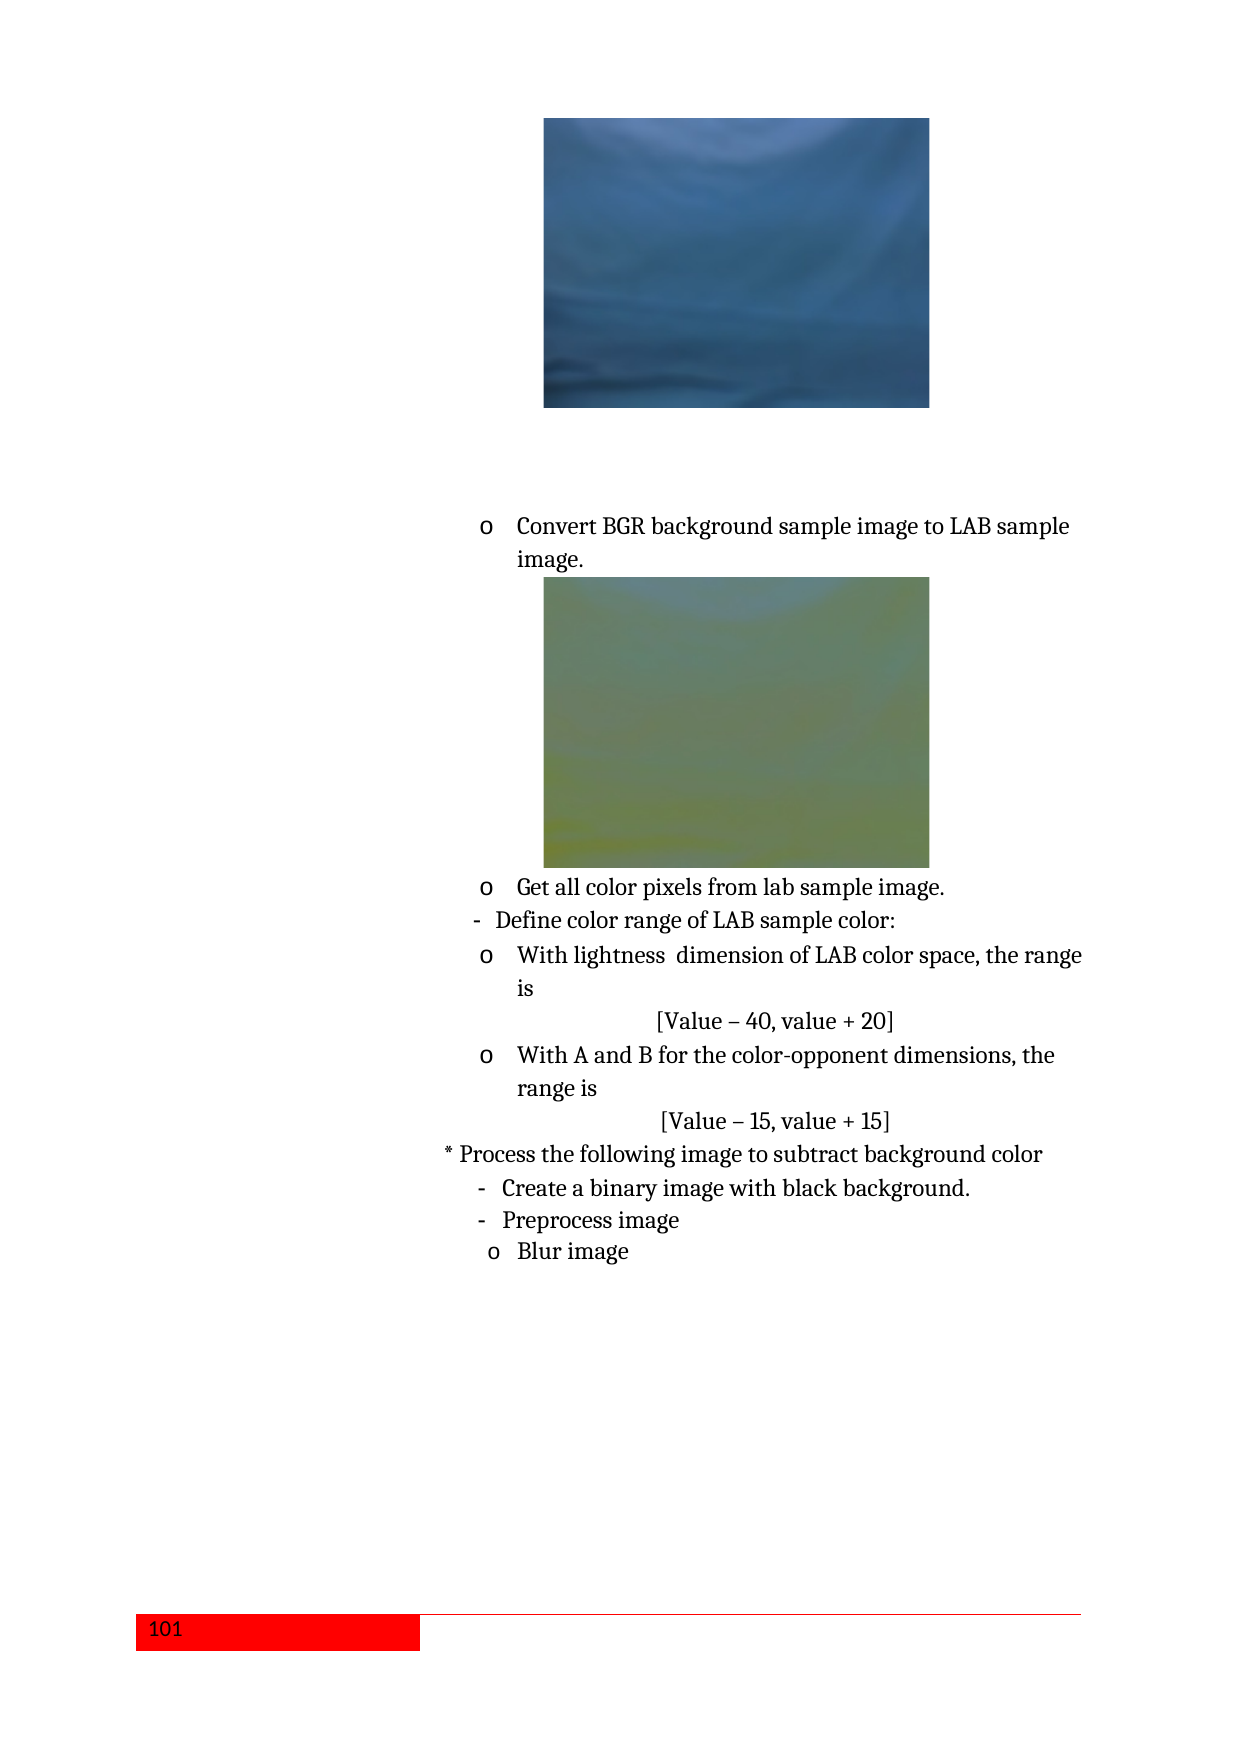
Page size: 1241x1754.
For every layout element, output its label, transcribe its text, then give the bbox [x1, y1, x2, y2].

text [Value – 15, value + 15] [458, 1107, 1092, 1135]
list With lightness dimension of LAB color space, the range is [479, 939, 1092, 1002]
list With A and B for the color-opponent dimensions, the range is [479, 1039, 1092, 1102]
text [Value – 40, value + 20] [458, 1007, 1092, 1035]
list Preprocess image [477, 1204, 1092, 1234]
list Blur image [487, 1237, 1092, 1265]
picture [543, 118, 930, 408]
text * Process the following image to subtract background color [443, 1139, 1092, 1168]
list Create a binary image with black background. [477, 1173, 1092, 1202]
picture [543, 577, 930, 868]
list Get all color pixels from lab sample image. [479, 871, 1092, 901]
list Define color range of LAB sample color: [473, 906, 1092, 935]
list Convert BGR background sample image to LAB sample image. [479, 511, 1092, 573]
